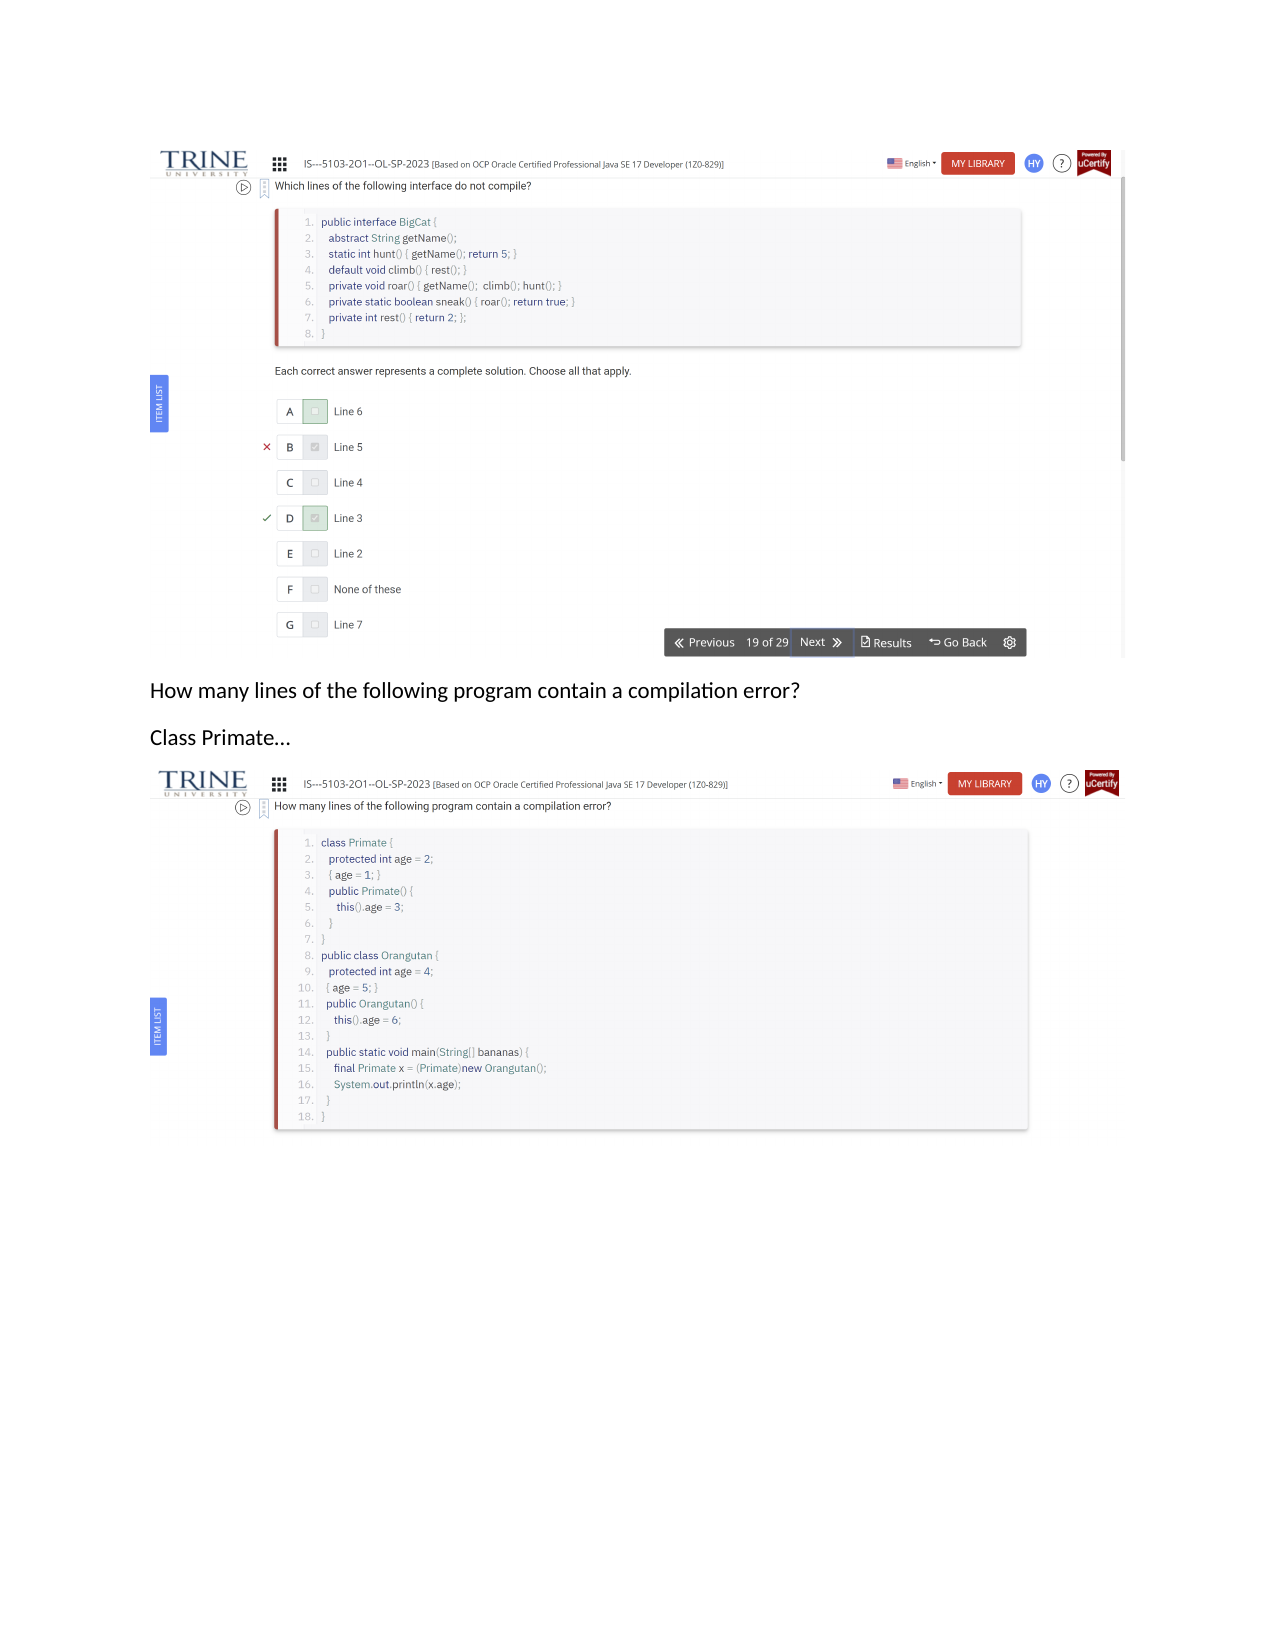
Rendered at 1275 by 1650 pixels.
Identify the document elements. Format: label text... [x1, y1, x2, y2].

picture [150, 770, 1125, 1146]
text How many lines of the following program contain a compilation error? [150, 676, 1125, 704]
text Class Primate… [150, 723, 1125, 751]
picture [150, 150, 1125, 658]
